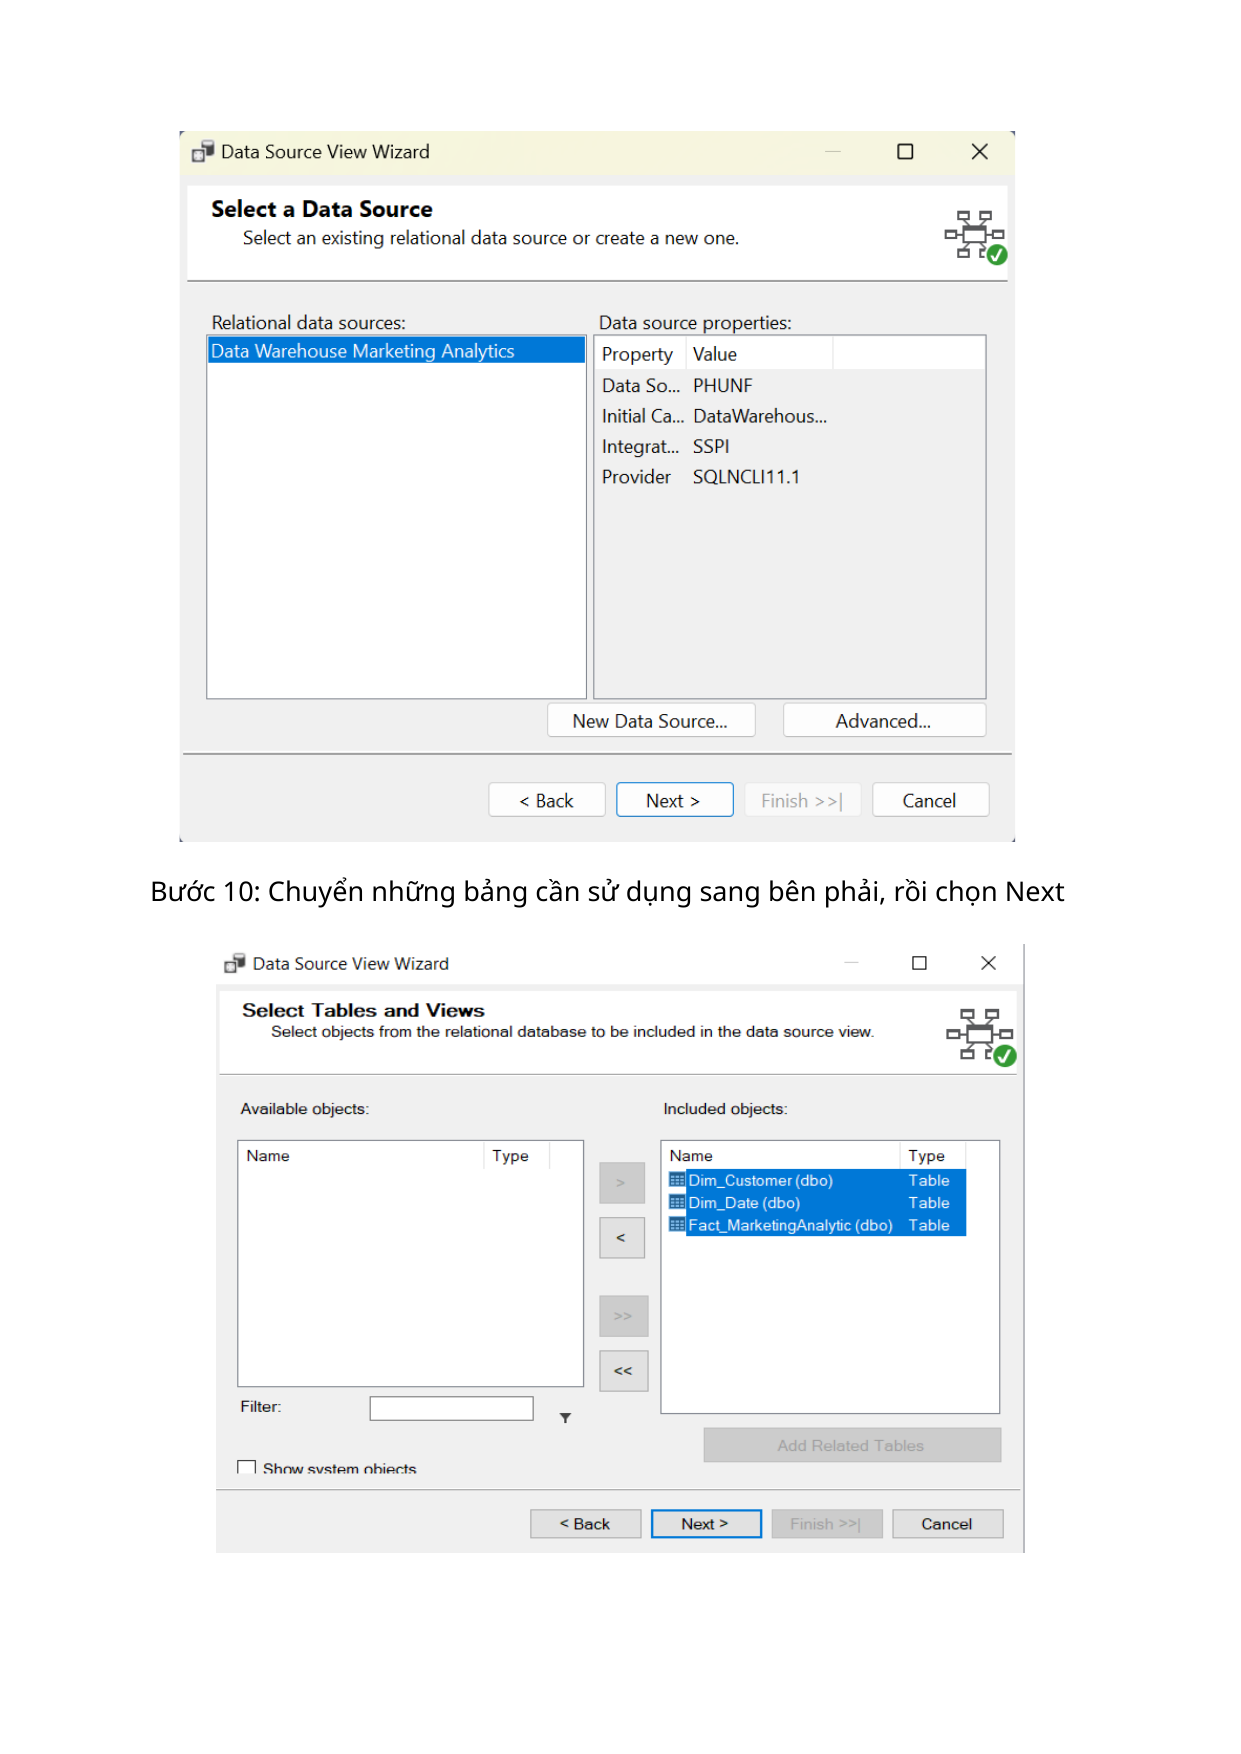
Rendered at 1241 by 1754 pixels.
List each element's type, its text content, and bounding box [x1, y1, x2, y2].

picture [179, 131, 1015, 842]
text Bước 10: Chuyển những bảng cần sử dụng sang bên phải, rồi chọn Next [150, 872, 1090, 909]
picture [216, 944, 1025, 1553]
